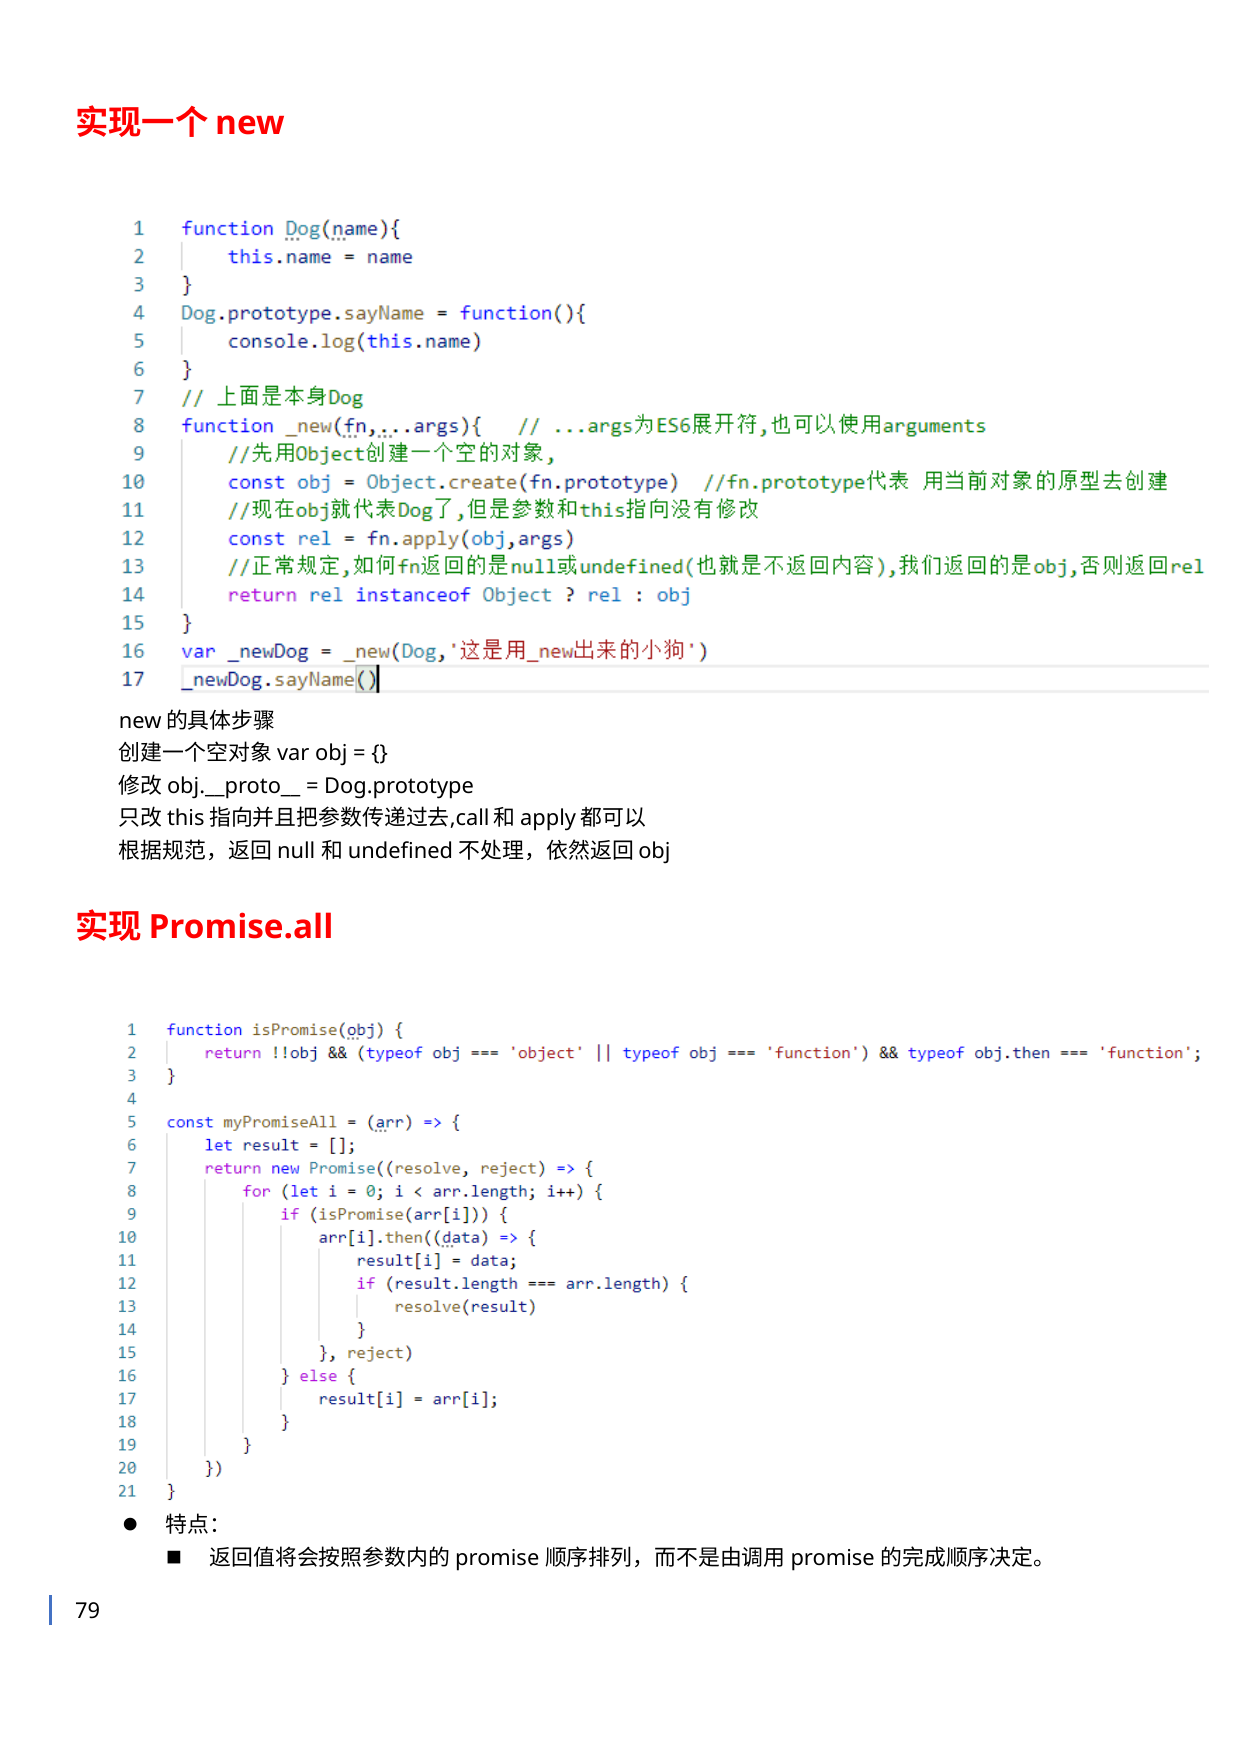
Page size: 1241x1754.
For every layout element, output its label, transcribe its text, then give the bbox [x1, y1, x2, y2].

picture [118, 1019, 1209, 1507]
text 只改this指向并且把参数传递过去,call和apply都可以 [119, 800, 1165, 832]
subtitle 实现Promise.all [75, 892, 1165, 957]
subtitle 实现一个new [75, 88, 1165, 153]
text 创建一个空对象 var obj = {} [119, 735, 1165, 767]
list 返回值将会按照参数内的 promise 顺序排列，而不是由调用 promise 的完成顺序决定。 [166, 1539, 1165, 1572]
text new的具体步骤 [119, 703, 1165, 735]
text 修改obj.__proto__ = Dog.prototype [119, 767, 1165, 800]
text 根据规范，返回 null 和 undefined 不处理，依然返回obj [119, 832, 1165, 865]
list 特点： [122, 1507, 1165, 1539]
picture [118, 215, 1209, 703]
